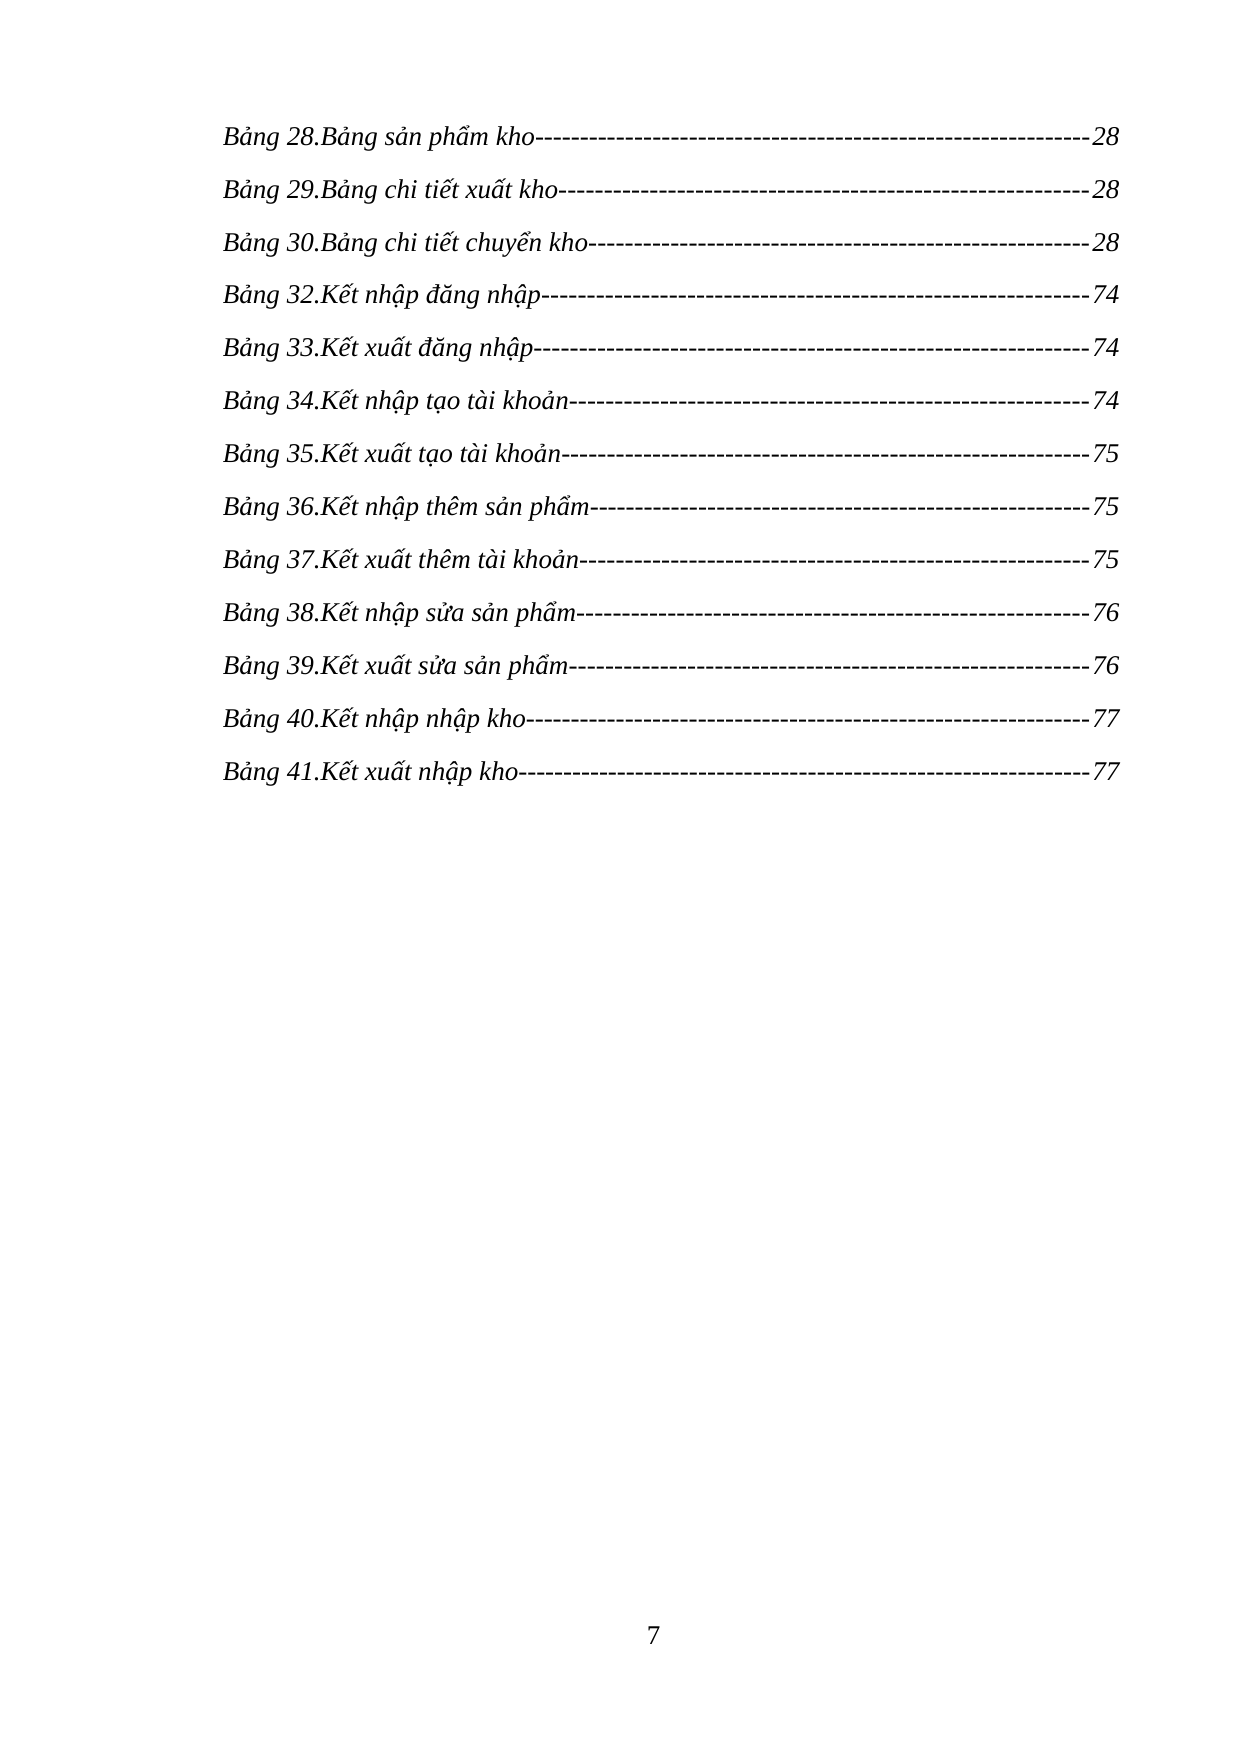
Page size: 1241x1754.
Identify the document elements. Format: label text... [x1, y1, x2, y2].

text Bảng 32.Kết nhập đăng nhập 74 [185, 278, 1122, 310]
text Bảng 30.Bảng chi tiết chuyển kho 28 [185, 226, 1122, 257]
text Bảng 35.Kết xuất tạo tài khoản 75 [185, 437, 1122, 468]
text Bảng 41.Kết xuất nhập kho 77 [185, 755, 1122, 786]
text Bảng 40.Kết nhập nhập kho 77 [185, 702, 1122, 733]
text Bảng 37.Kết xuất thêm tài khoản 75 [185, 543, 1122, 574]
text Bảng 39.Kết xuất sửa sản phẩm 76 [185, 649, 1122, 680]
text Bảng 36.Kết nhập thêm sản phẩm 75 [185, 490, 1122, 521]
text Bảng 38.Kết nhập sửa sản phẩm 76 [185, 596, 1122, 627]
text Bảng 28.Bảng sản phẩm kho 28 [185, 120, 1122, 151]
text Bảng 29.Bảng chi tiết xuất kho 28 [185, 173, 1122, 204]
text Bảng 33.Kết xuất đăng nhập 74 [185, 331, 1122, 363]
text Bảng 34.Kết nhập tạo tài khoản 74 [185, 384, 1122, 416]
